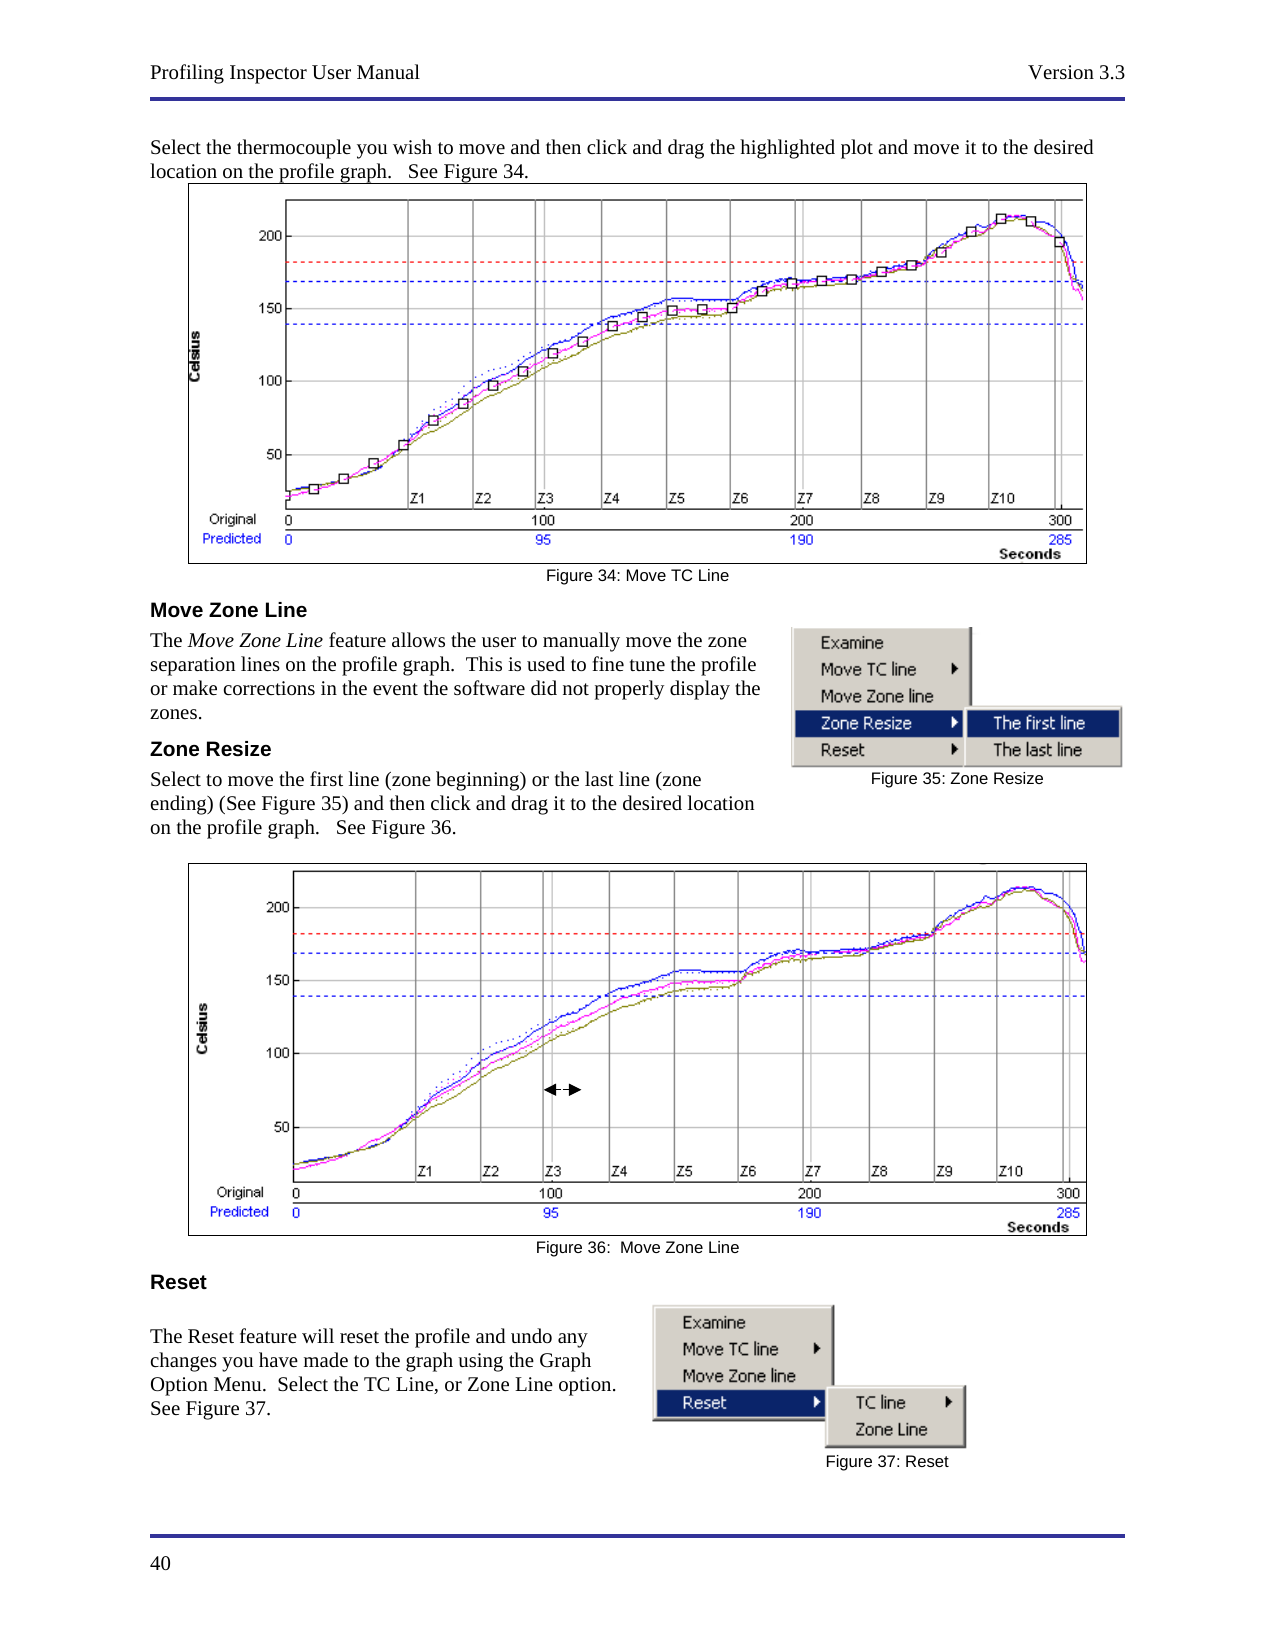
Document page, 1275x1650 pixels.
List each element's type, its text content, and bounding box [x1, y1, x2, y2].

subtitle Move Zone Line [150, 598, 1125, 622]
picture [189, 184, 1086, 563]
picture [189, 864, 1086, 1235]
picture [648, 1299, 968, 1450]
picture [791, 627, 1124, 769]
subtitle Reset [150, 1269, 1125, 1293]
table_header The Move Zone Line feature allows the user to manually move the zone separation lines on the profile graph. This is used to fine tune the profile or make corrections in the event the software did not properly display the zones. Zone Resize Select to move the first line (zone beginning) or the last line (zone ending) (See Figure 36) and then click and drag it to the desired location on the profile graph. See Figure 37. [139, 628, 778, 839]
